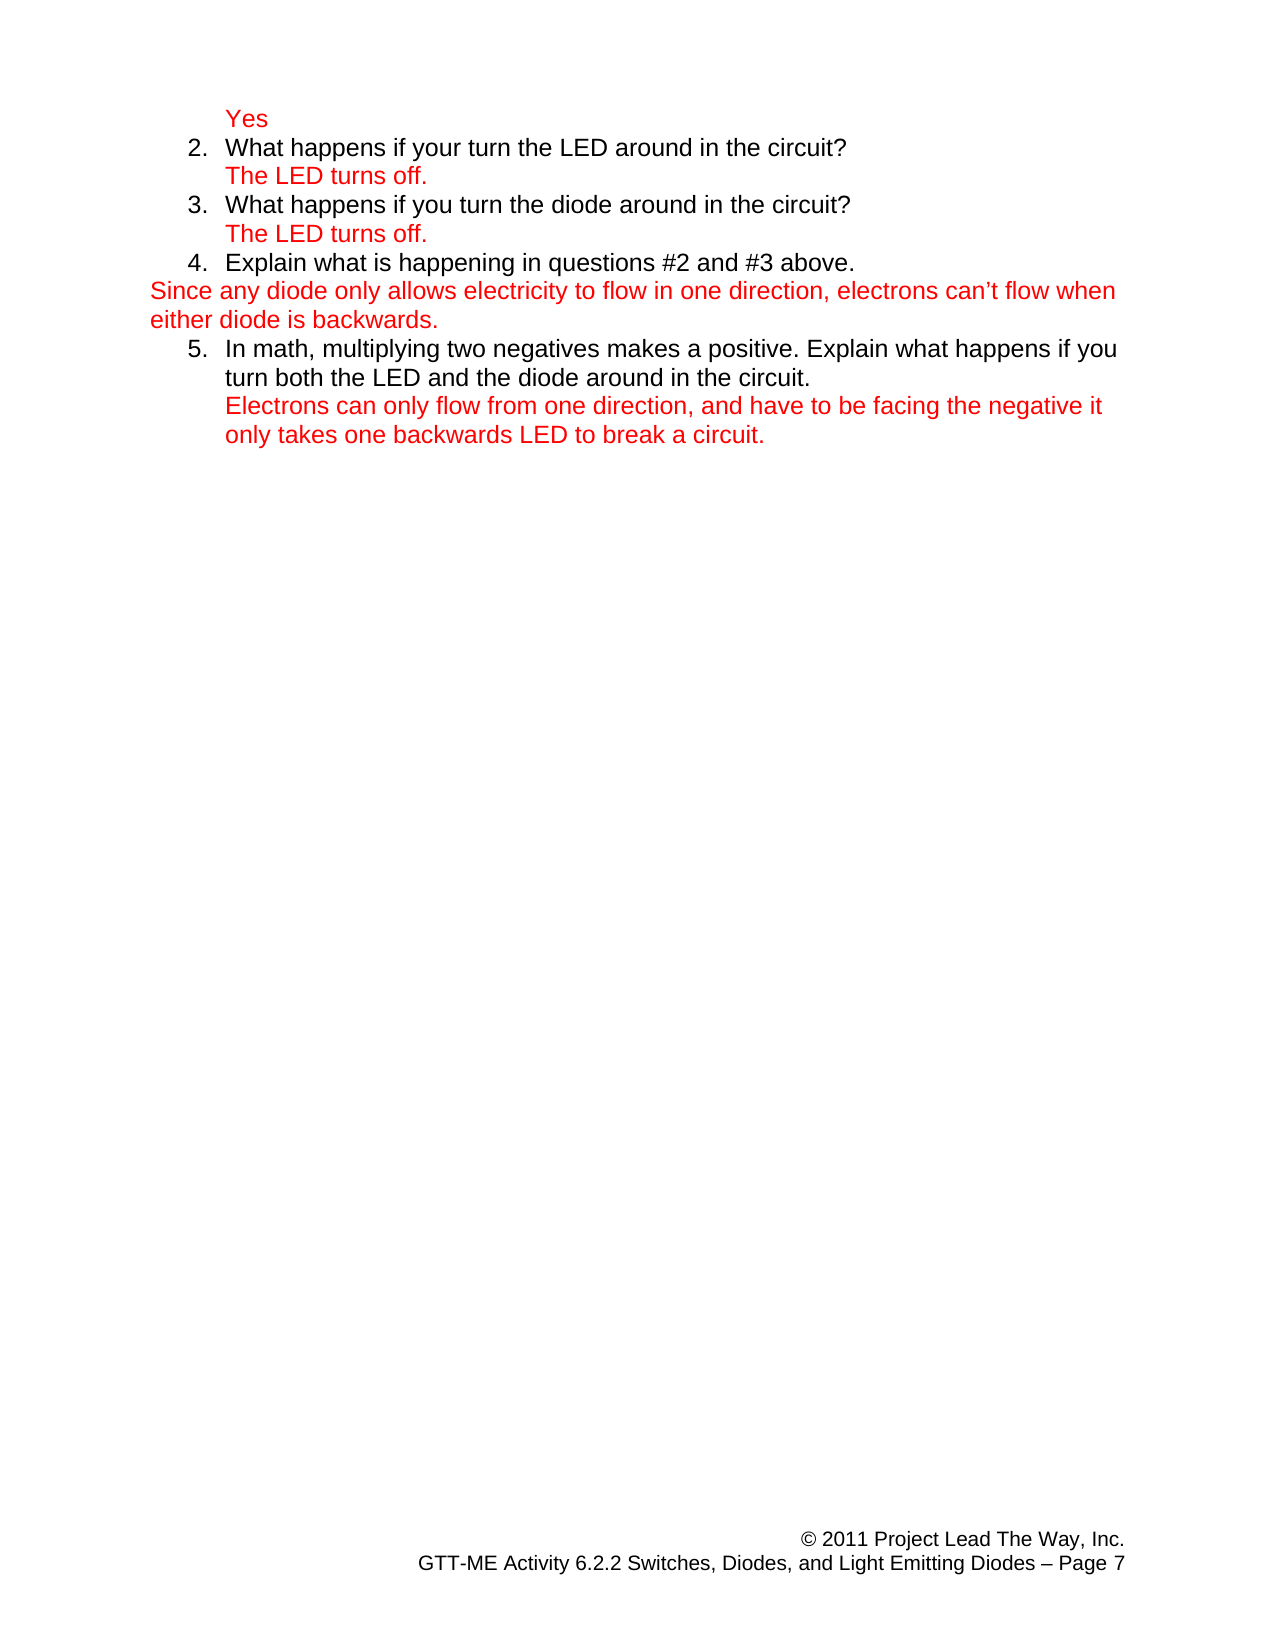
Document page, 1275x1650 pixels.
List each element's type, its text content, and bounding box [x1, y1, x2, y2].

text Yes [225, 104, 1125, 132]
list In math, multiplying two negatives makes a positive. Explain what happens if you turn both the LED and the diode around in the circuit. [187, 334, 1125, 391]
list What happens if you turn the diode around in the circuit? [187, 190, 1125, 219]
list What happens if your turn the LED around in the circuit? [187, 132, 1125, 161]
text The LED turns off. [225, 161, 1125, 190]
list Explain what is happening in questions #2 and #3 above. [187, 247, 1125, 276]
text The LED turns off. [225, 219, 1125, 247]
text Electrons can only flow from one direction, and have to be facing the negative it only takes one backwards LED to break a circuit. [225, 391, 1125, 449]
text Since any diode only allows electricity to flow in one direction, electrons can’t flow when either diode is backwards. [150, 276, 1125, 334]
